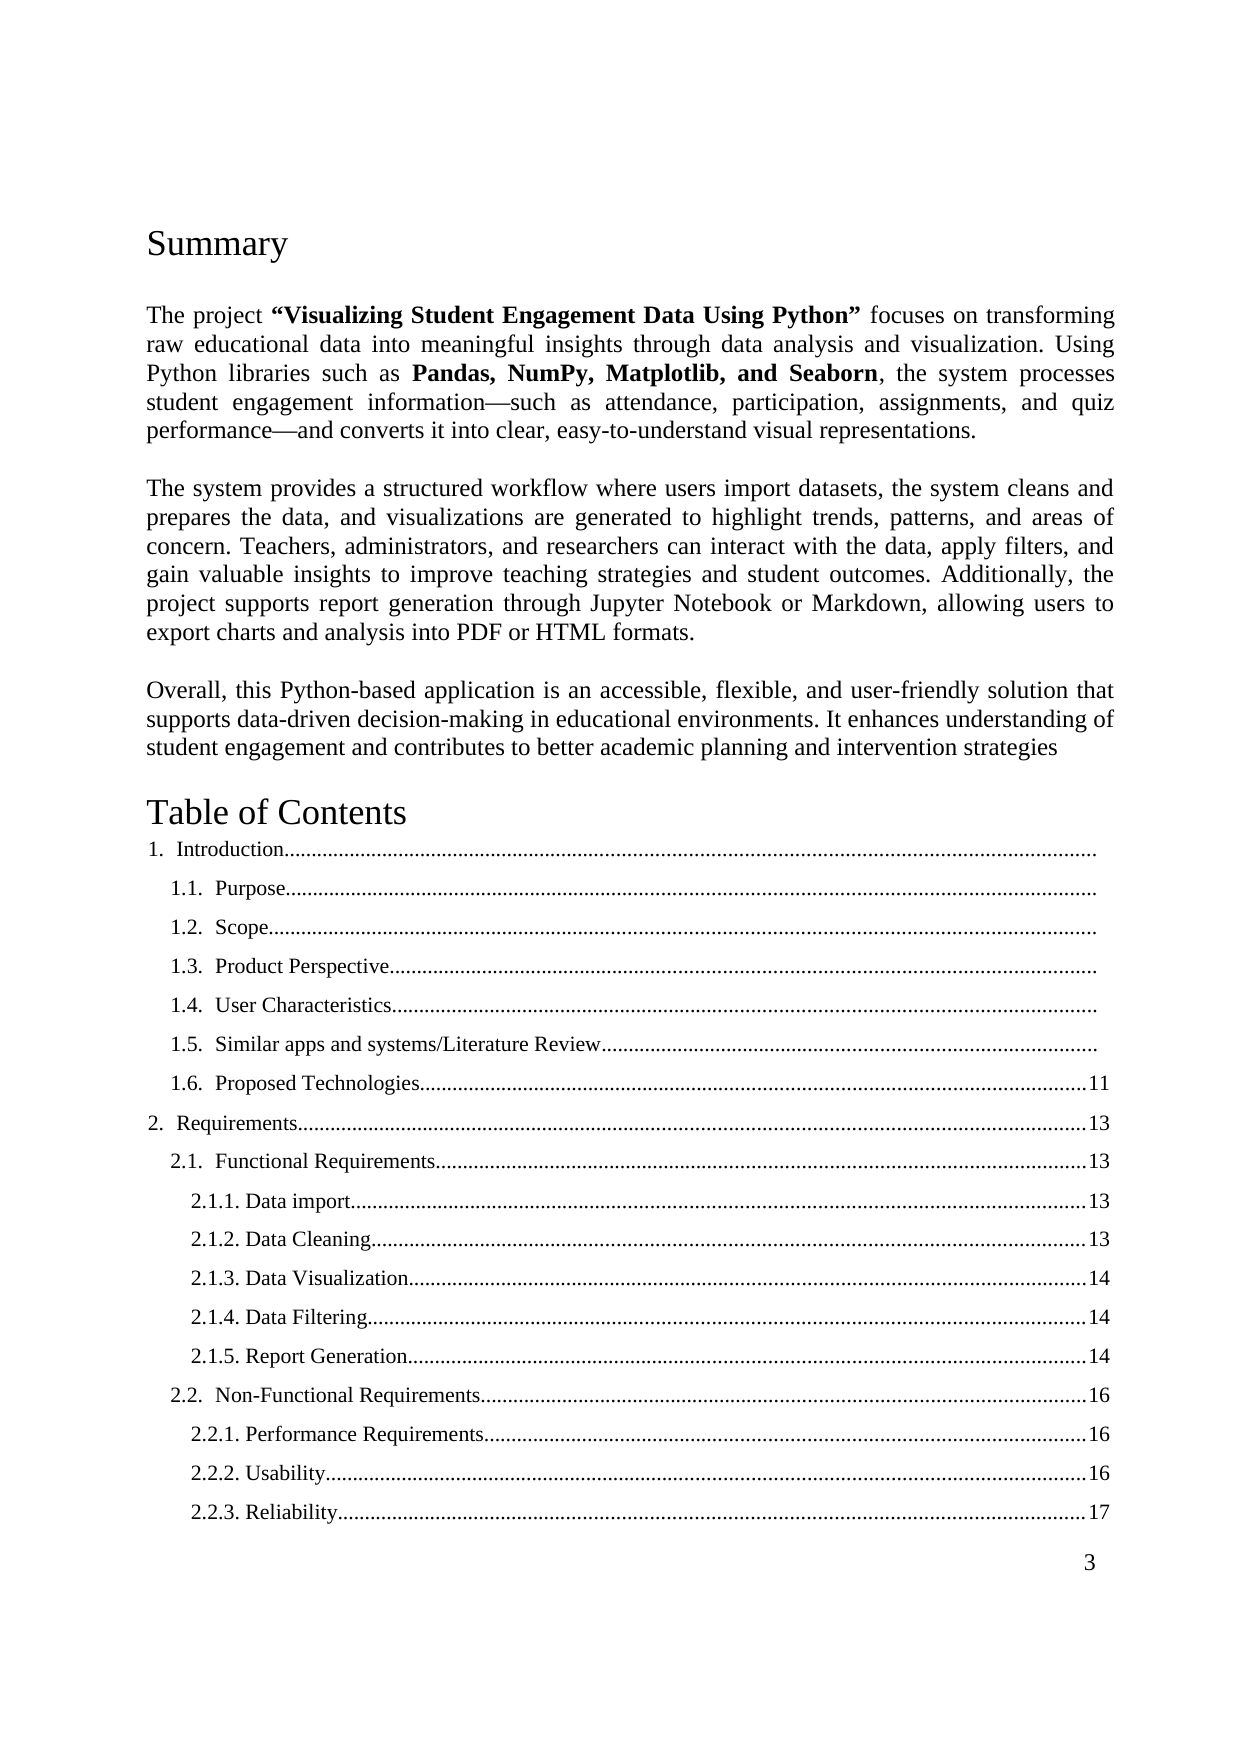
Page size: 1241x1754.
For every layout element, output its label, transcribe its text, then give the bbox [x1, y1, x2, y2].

text Summary [146, 221, 1115, 263]
text The system provides a structured workflow where users import datasets, the system cleans and prepares the data, and visualizations are generated to highlight trends, patterns, and areas of concern. Teachers, administrators, and researchers can interact with the data, apply filters, and gain valuable insights to improve teaching strategies and student outcomes. Additionally, the project supports report generation through Jupyter Notebook or Markdown, allowing users to export charts and analysis into PDF or HTML formats. [146, 473, 1115, 646]
text Overall, this Python-based application is an accessible, flexible, and user-friendly solution that supports data-driven decision-making in educational environments. It enhances understanding of student engagement and contributes to better academic planning and intervention strategies [146, 675, 1115, 761]
text The project “Visualizing Student Engagement Data Using Python” focuses on transforming raw educational data into meaningful insights through data analysis and visualization. Using Python libraries such as Pandas, NumPy, Matplotlib, and Seaborn, the system processes student engagement information—such as attendance, participation, assignments, and quiz performance—and converts it into clear, easy-to-understand visual representations. [146, 300, 1115, 444]
